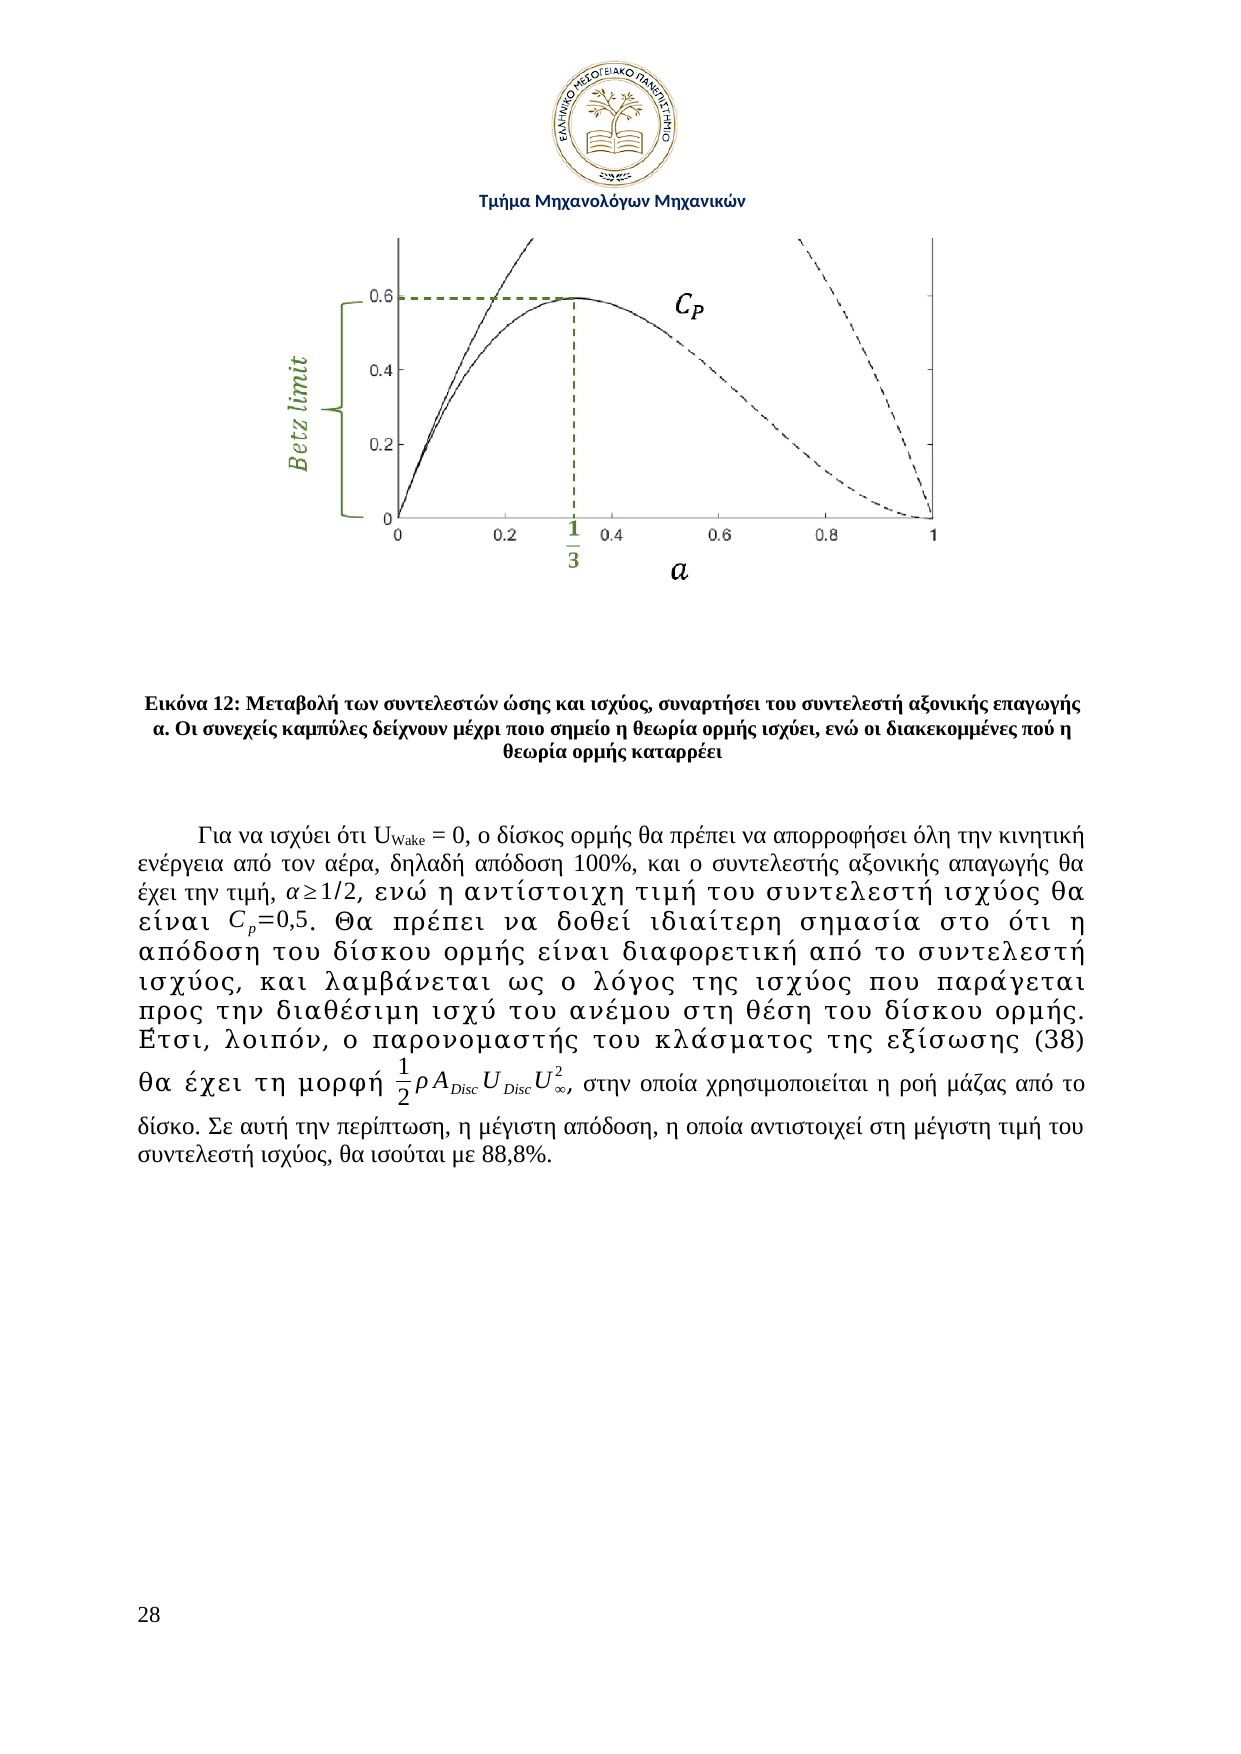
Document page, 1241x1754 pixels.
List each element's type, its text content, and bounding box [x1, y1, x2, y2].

text Για να ισχύει ότι UWake = 0, ο δίσκος ορμής θα πρέπει να απορροφήσει όλη την κινητική ενέργεια από τον αέρα, δηλαδή απόδοση 100%, και ο συντελεστής αξονικής απαγωγής θα έχει την τιμή, , ενώ η αντίστοιχη τιμή του συντελεστή ισχύος θα είναι . Θα πρέπει να δοθεί ιδιαίτερη σημασία στο ότι η απόδοση του δίσκου ορμής είναι διαφορετική από το συντελεστή ισχύος, και λαμβάνεται ως ο λόγος της ισχύος που παράγεται προς την διαθέσιμη ισχύ του ανέμου στη θέση του δίσκου ορμής. Έτσι, λοιπόν, ο παρονομαστής του κλάσματος της εξίσωσης (38) θα έχει τη μορφή , στην οποία χρησιμοποιείται η ροή μάζας από το δίσκο. Σε αυτή την περίπτωση, η μέγιστη απόδοση, η οποία αντιστοιχεί στη μέγιστη τιμή του συντελεστή ισχύος, θα ισούται με 88,8%. [137, 821, 1086, 1167]
picture [547, 58, 678, 189]
picture [286, 238, 937, 581]
text Εικόνα 12: Μεταβολή των συντελεστών ώσης και ισχύος, συναρτήσει του συντελεστή αξονικής επαγωγής α. Οι συνεχείς καμπύλες δείχνουν μέχρι ποιο σημείο η θεωρία ορμής ισχύει, ενώ οι διακεκομμένες πού η θεωρία ορμής καταρρέει [137, 691, 1087, 763]
